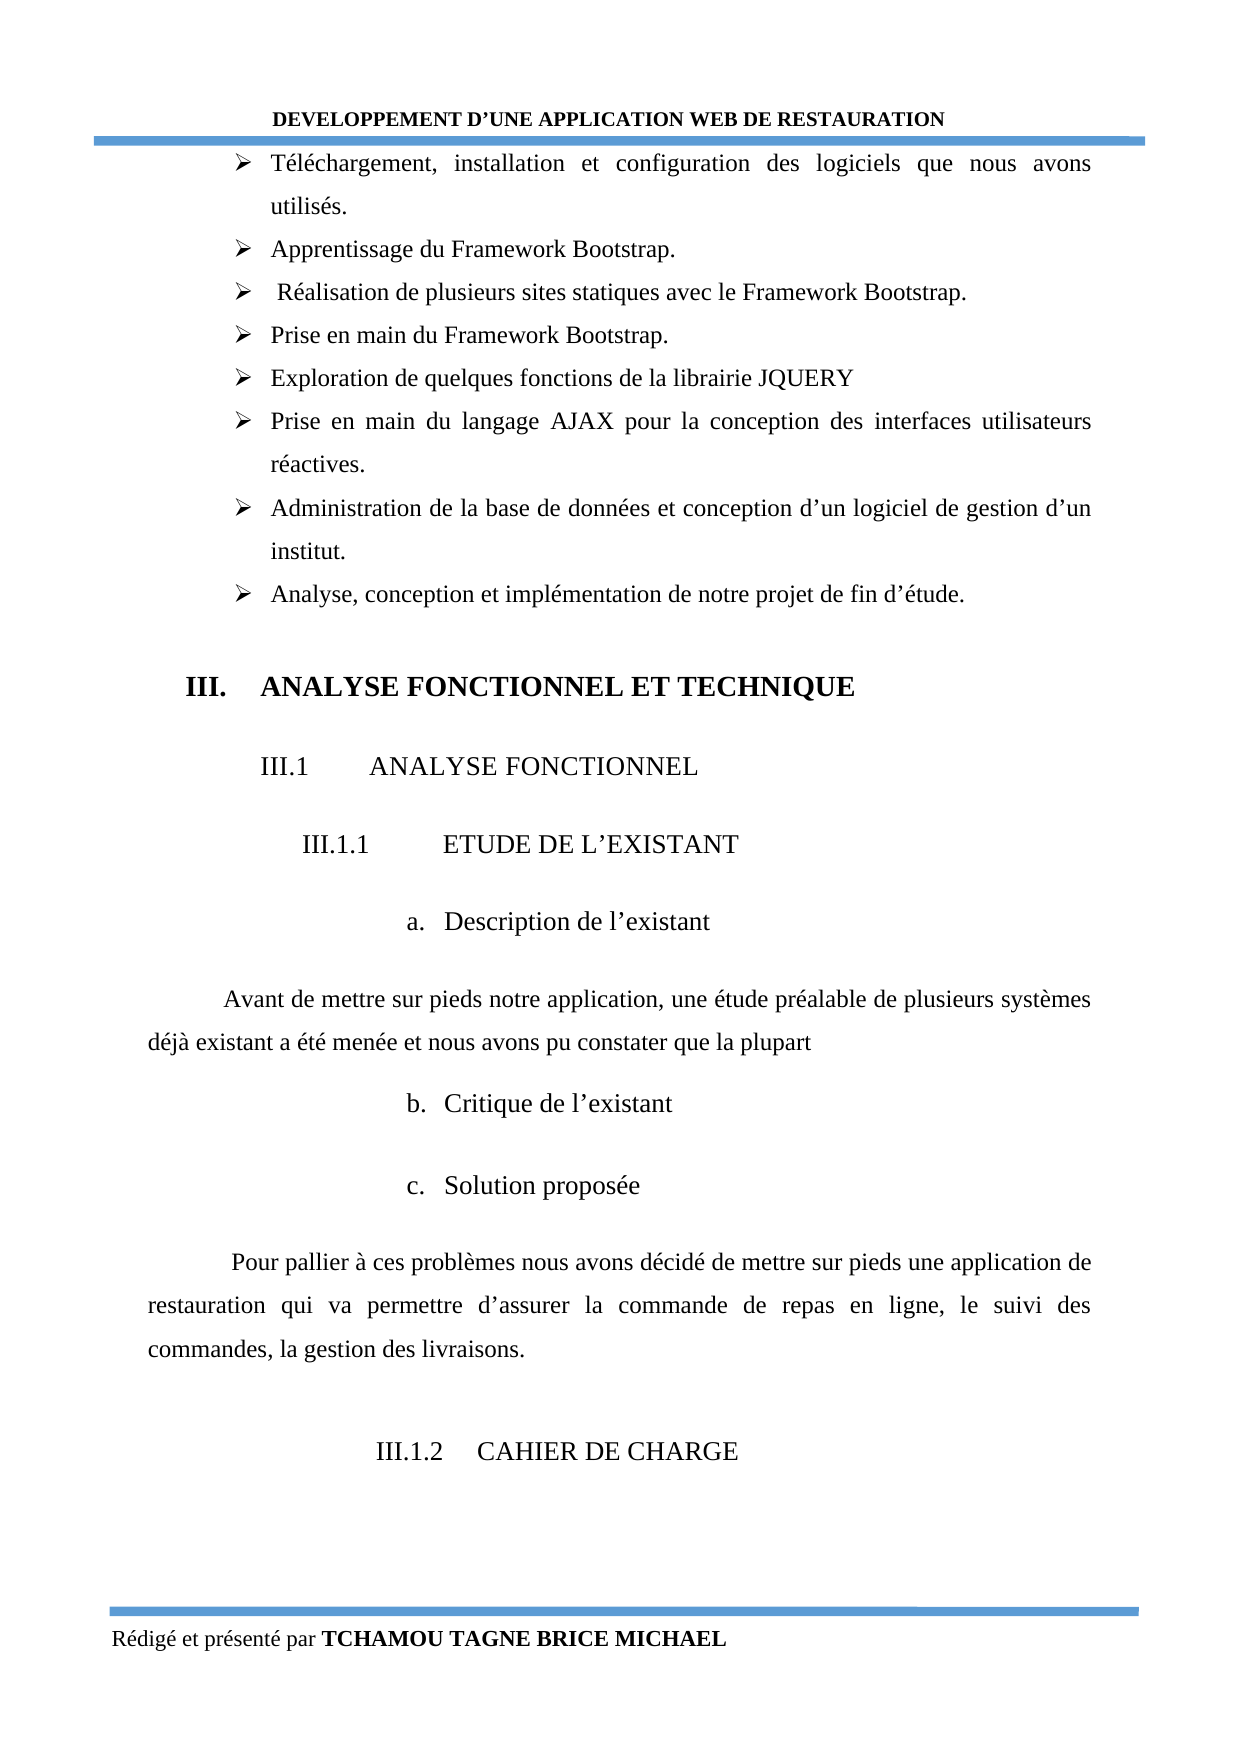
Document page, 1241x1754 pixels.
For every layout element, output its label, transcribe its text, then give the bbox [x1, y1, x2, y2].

list Réalisation de plusieurs sites statiques avec le Framework Bootstrap. [233, 277, 1093, 306]
subtitle Solution proposée [406, 1169, 1093, 1200]
list Téléchargement, installation et configuration des logiciels que nous avons utilisés. [233, 148, 1093, 219]
list Prise en main du langage AJAX pour la conception des interfaces utilisateurs réactives. [233, 406, 1093, 478]
text Avant de mettre sur pieds notre application, une étude préalable de plusieurs systèmes déjà existant a été menée et nous avons pu constater que la plupart [148, 984, 1093, 1056]
subtitle III.1.1 ETUDE DE L’EXISTANT [148, 828, 1093, 859]
list Apprentissage du Framework Bootstrap. [233, 234, 1093, 263]
text Pour pallier à ces problèmes nous avons décidé de mettre sur pieds une application de restauration qui va permettre d’assurer la commande de repas en ligne, le suivi des commandes, la gestion des livraisons. [148, 1247, 1093, 1362]
list Analyse, conception et implémentation de notre projet de fin d’étude. [233, 579, 1093, 608]
subtitle ANALYSE FONCTIONNEL ET TECHNIQUE [185, 669, 1093, 702]
subtitle III.1.2 CAHIER DE CHARGE [295, 1436, 1093, 1467]
subtitle Critique de l’existant [406, 1087, 1093, 1118]
list Administration de la base de données et conception d’un logiciel de gestion d’un institut. [233, 493, 1093, 564]
subtitle III.1 ANALYSE FONCTIONNEL [186, 750, 1093, 781]
subtitle Description de l’existant [406, 905, 1093, 937]
list Prise en main du Framework Bootstrap. [233, 320, 1093, 349]
list Exploration de quelques fonctions de la librairie JQUERY [233, 363, 1093, 392]
